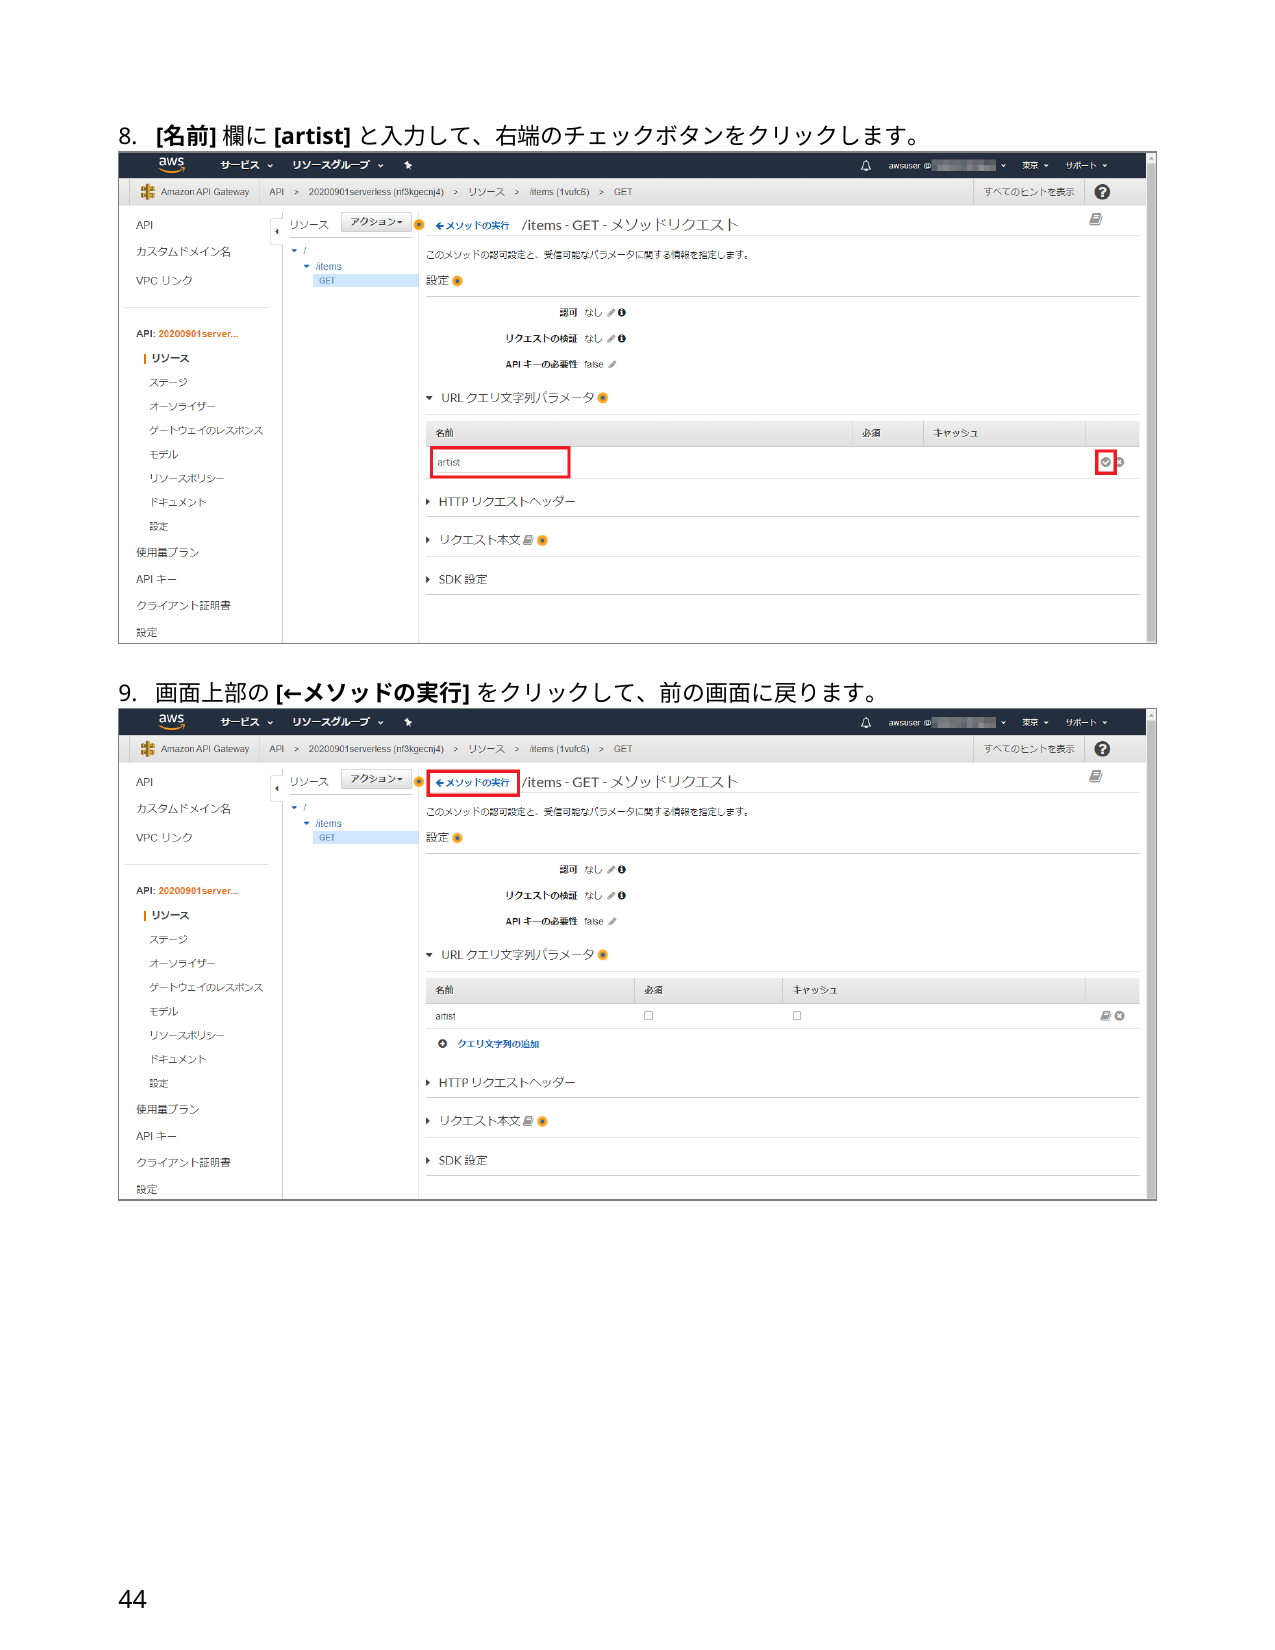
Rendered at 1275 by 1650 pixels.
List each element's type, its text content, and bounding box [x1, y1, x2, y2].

picture [119, 709, 1156, 1199]
list [名前] 欄に [artist] と入力して、右端のチェックボタンをクリックします。 [118, 118, 1157, 151]
list 画面上部の [←メソッドの実行] をクリックして、前の画面に戻ります。 [118, 675, 1157, 708]
picture [119, 153, 1156, 643]
